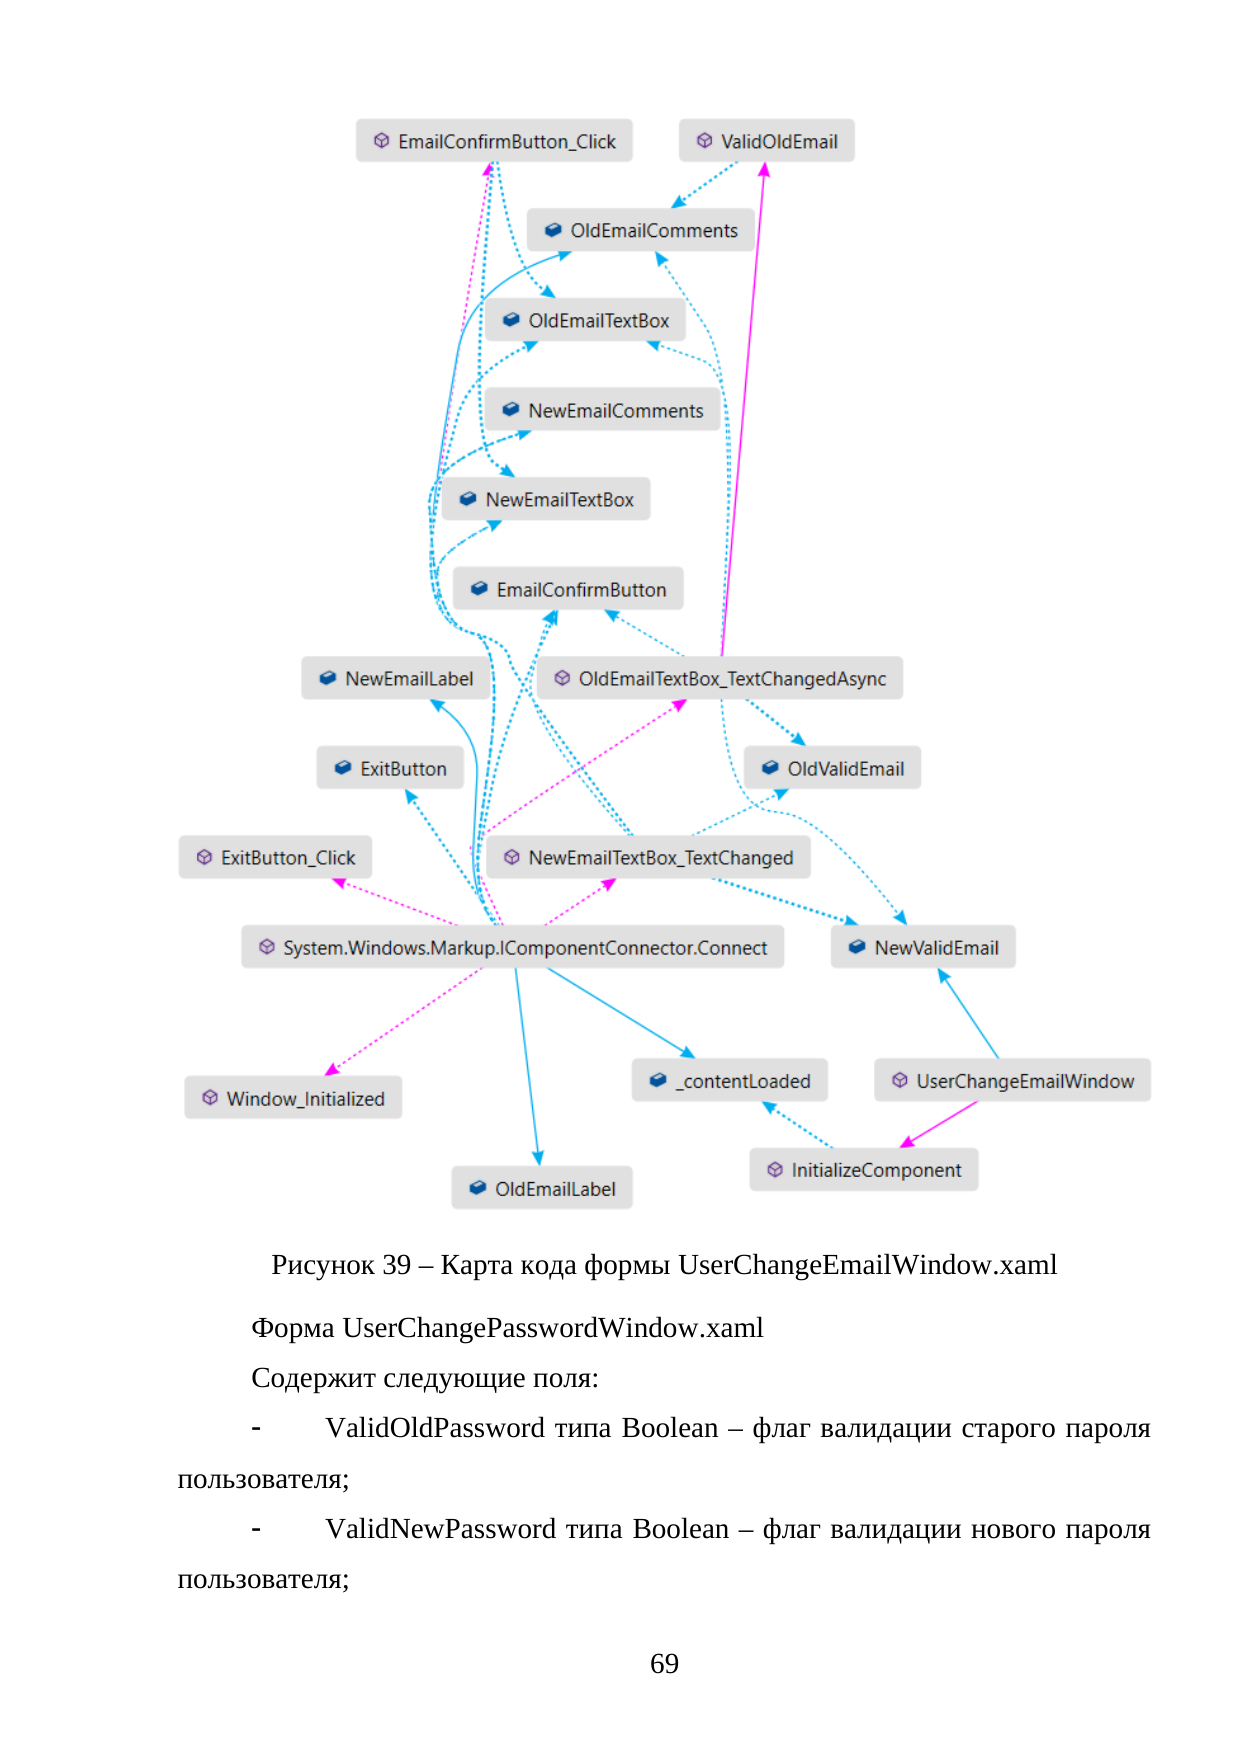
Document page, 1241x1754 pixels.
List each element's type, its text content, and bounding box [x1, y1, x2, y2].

text Рисунок 39 – Карта кода формы UserChangeEmailWindow.xaml [177, 1247, 1152, 1281]
picture [177, 118, 1152, 1210]
list ValidOldPassword типа Boolean – флаг валидации старого пароля пользователя; [177, 1410, 1152, 1494]
text Форма UserChangePasswordWindow.xaml [177, 1310, 1152, 1343]
list ValidNewPassword типа Boolean – флаг валидации нового пароля пользователя; [177, 1511, 1152, 1595]
text Содержит следующие поля: [177, 1360, 1152, 1394]
